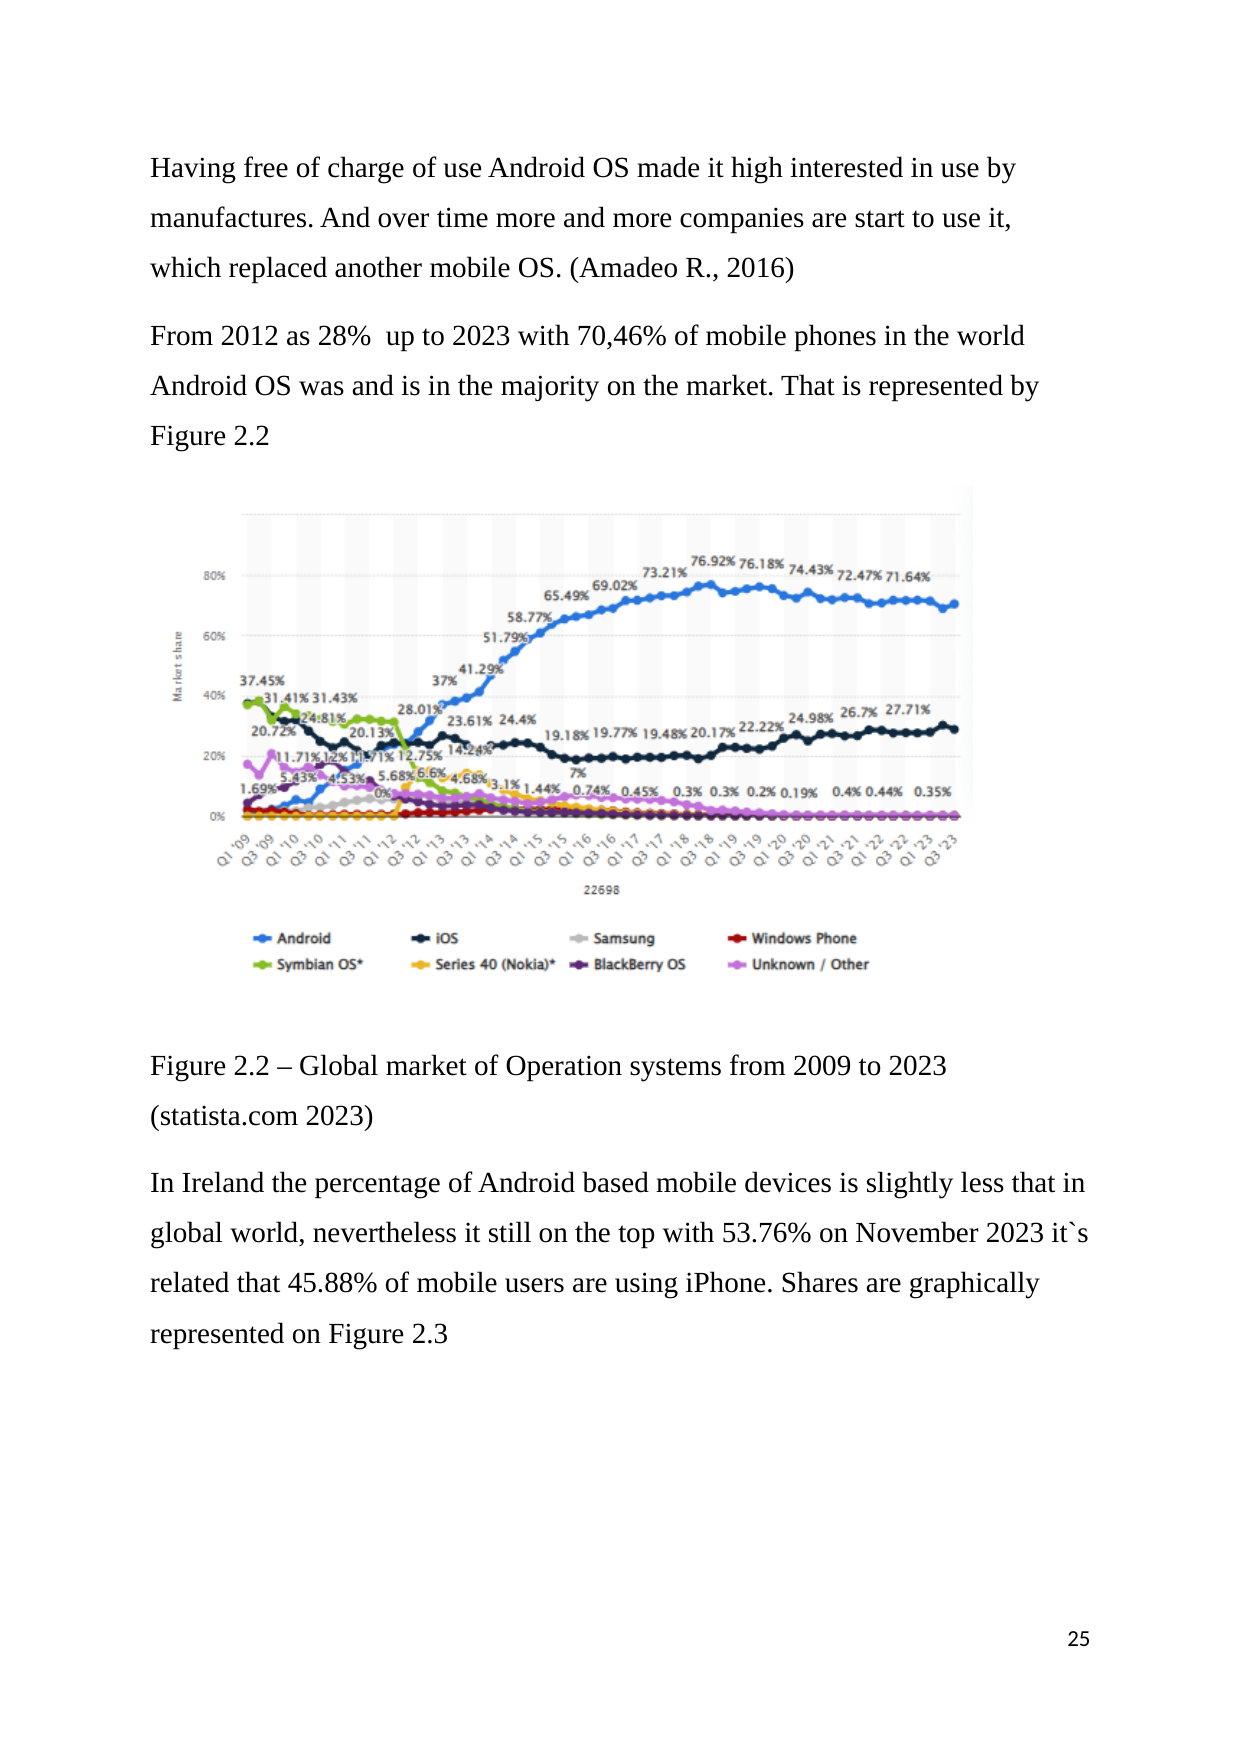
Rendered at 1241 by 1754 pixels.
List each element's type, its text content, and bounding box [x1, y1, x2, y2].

text Having free of charge of use Android OS made it high interested in use by manufactures. And over time more and more companies are start to use it, which replaced another mobile OS. (Amadeo R., 2016) [150, 150, 1090, 284]
text Figure 2.2 – Global market of Operation systems from 2009 to 2023 (statista.com 2023) [150, 1048, 1090, 1131]
picture [150, 485, 973, 1017]
text From 2012 as 28% up to 2023 with 70,46% of mobile phones in the world Android OS was and is in the majority on the market. That is represented by Figure 2.2 [150, 318, 1090, 452]
text In Ireland the percentage of Android based mobile devices is slightly less that in global world, nevertheless it still on the top with 53.76% on November 2023 it`s related that 45.88% of mobile users are using iPhone. Shares are graphically represented on Figure 2.3 [150, 1165, 1090, 1349]
